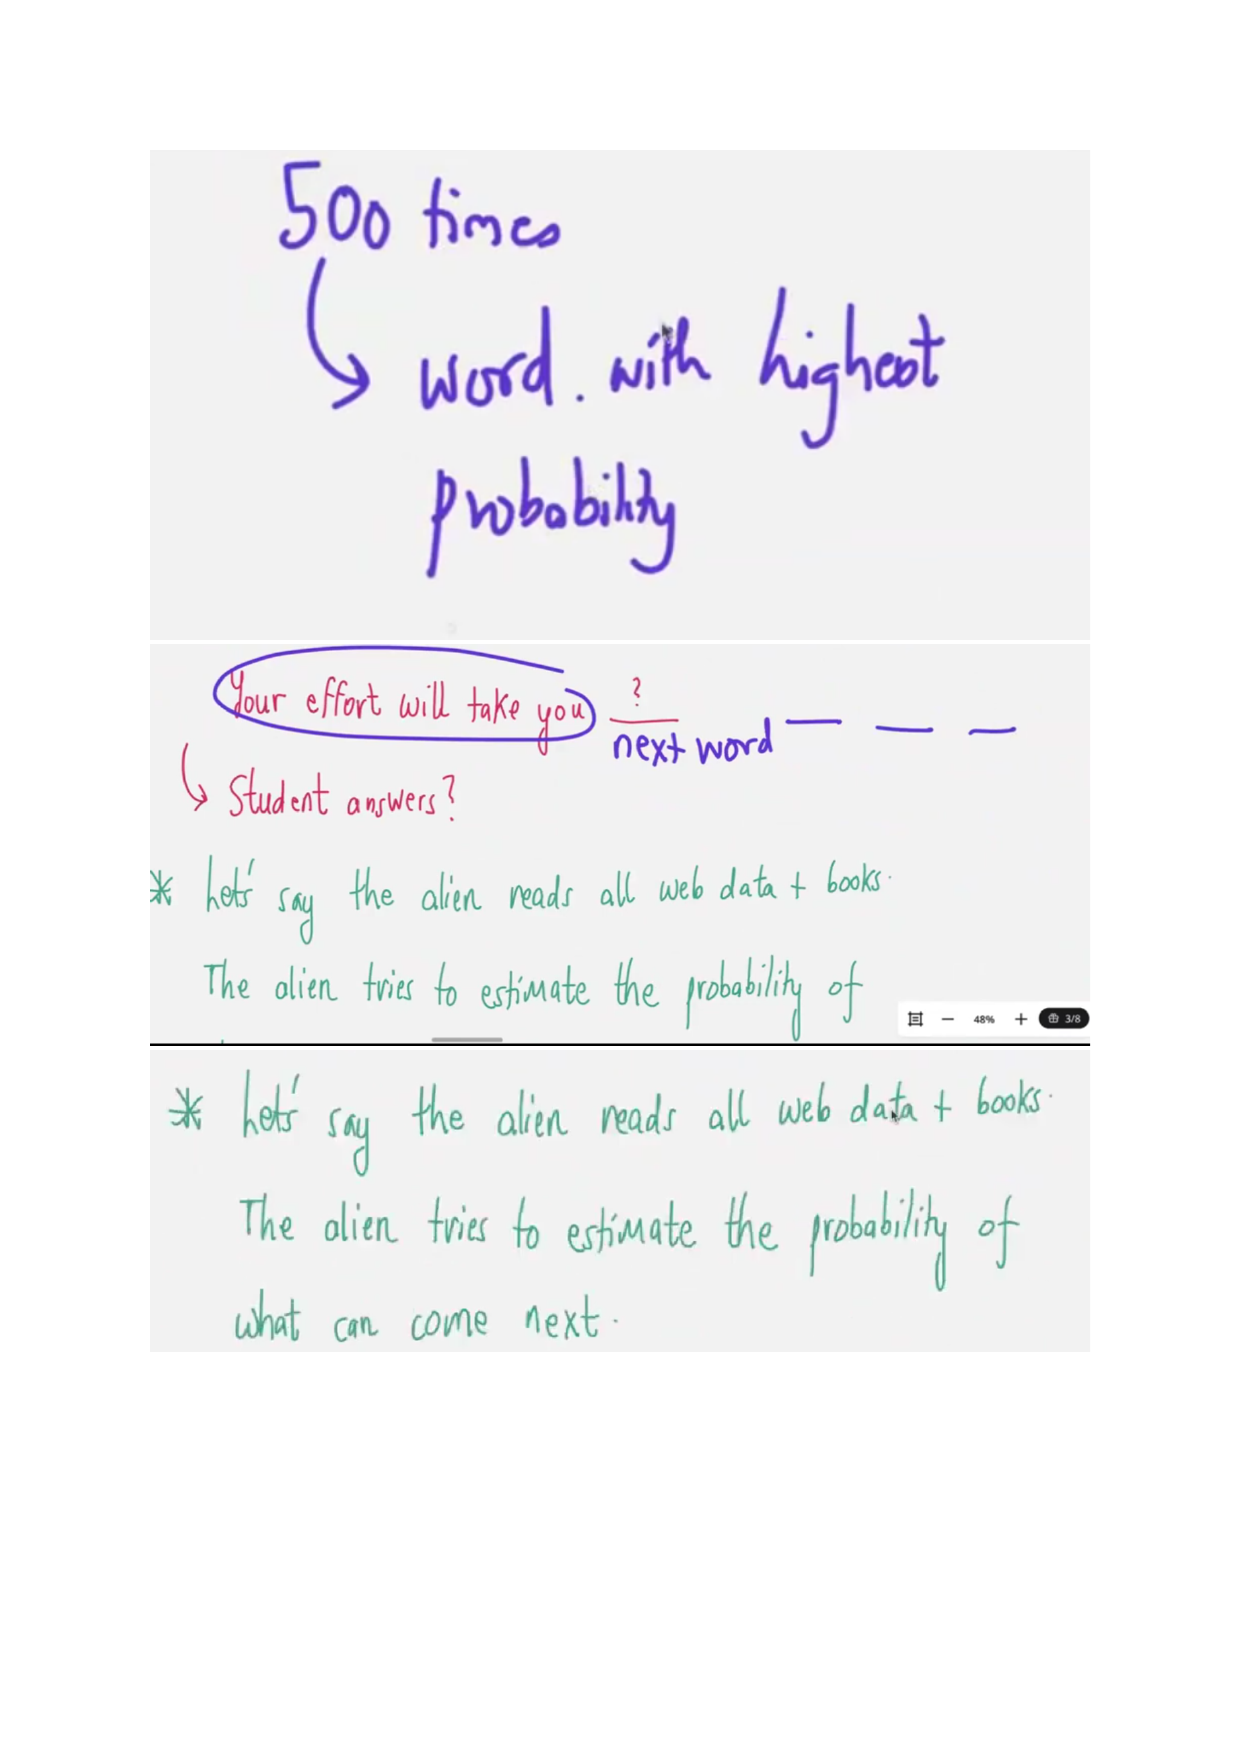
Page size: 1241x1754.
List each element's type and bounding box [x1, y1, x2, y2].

picture [150, 1050, 1091, 1352]
picture [150, 644, 1091, 1046]
picture [150, 150, 1091, 640]
